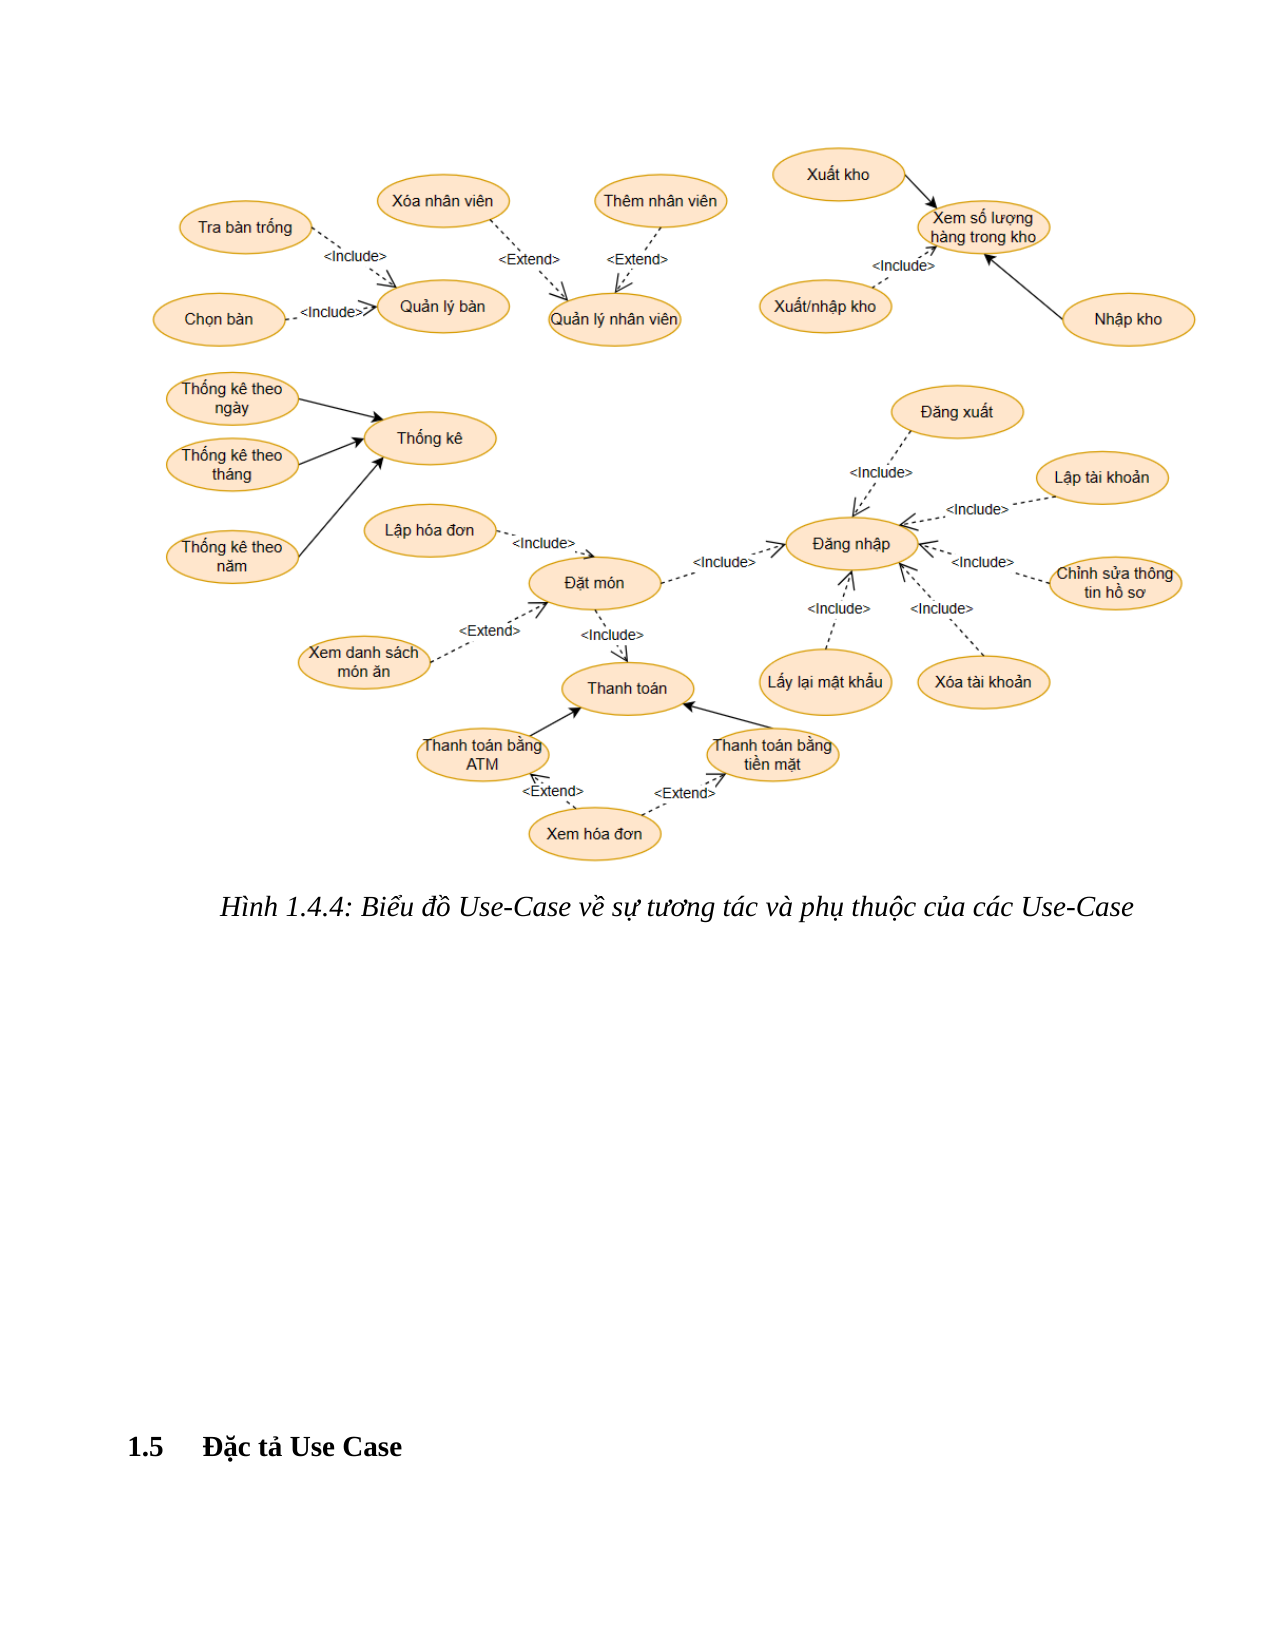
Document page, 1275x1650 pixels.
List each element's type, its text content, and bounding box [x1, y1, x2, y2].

text Hình 1.4.4: Biểu đồ Use-Case về sự tương tác và phụ thuộc của các Use-Case [127, 889, 1229, 922]
picture [127, 141, 1230, 870]
subtitle Đặc tả Use Case [127, 1429, 1229, 1463]
